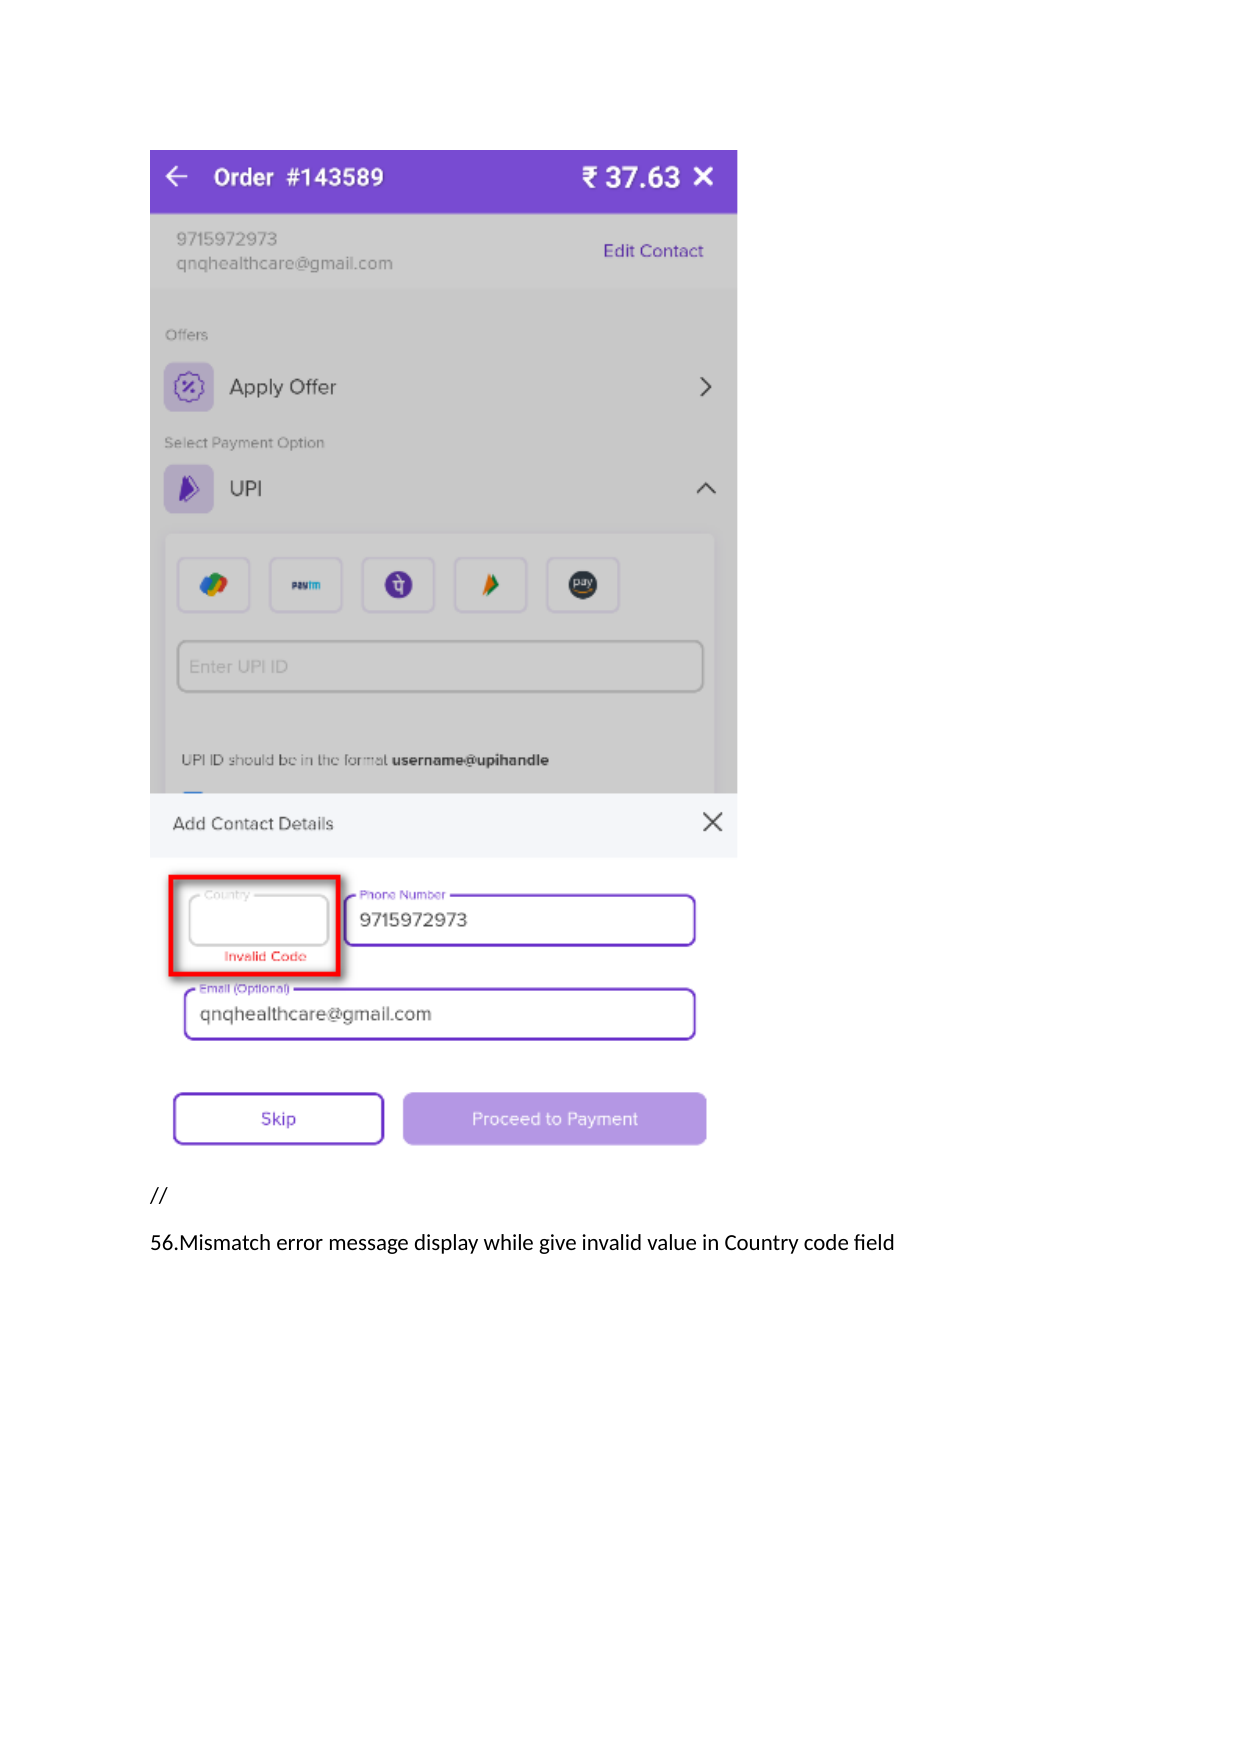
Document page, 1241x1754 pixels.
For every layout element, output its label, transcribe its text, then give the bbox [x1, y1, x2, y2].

picture [150, 150, 738, 1163]
text 56.Mismatch error message display while give invalid value in Country code field [150, 1228, 1090, 1256]
text // [150, 1181, 1090, 1209]
